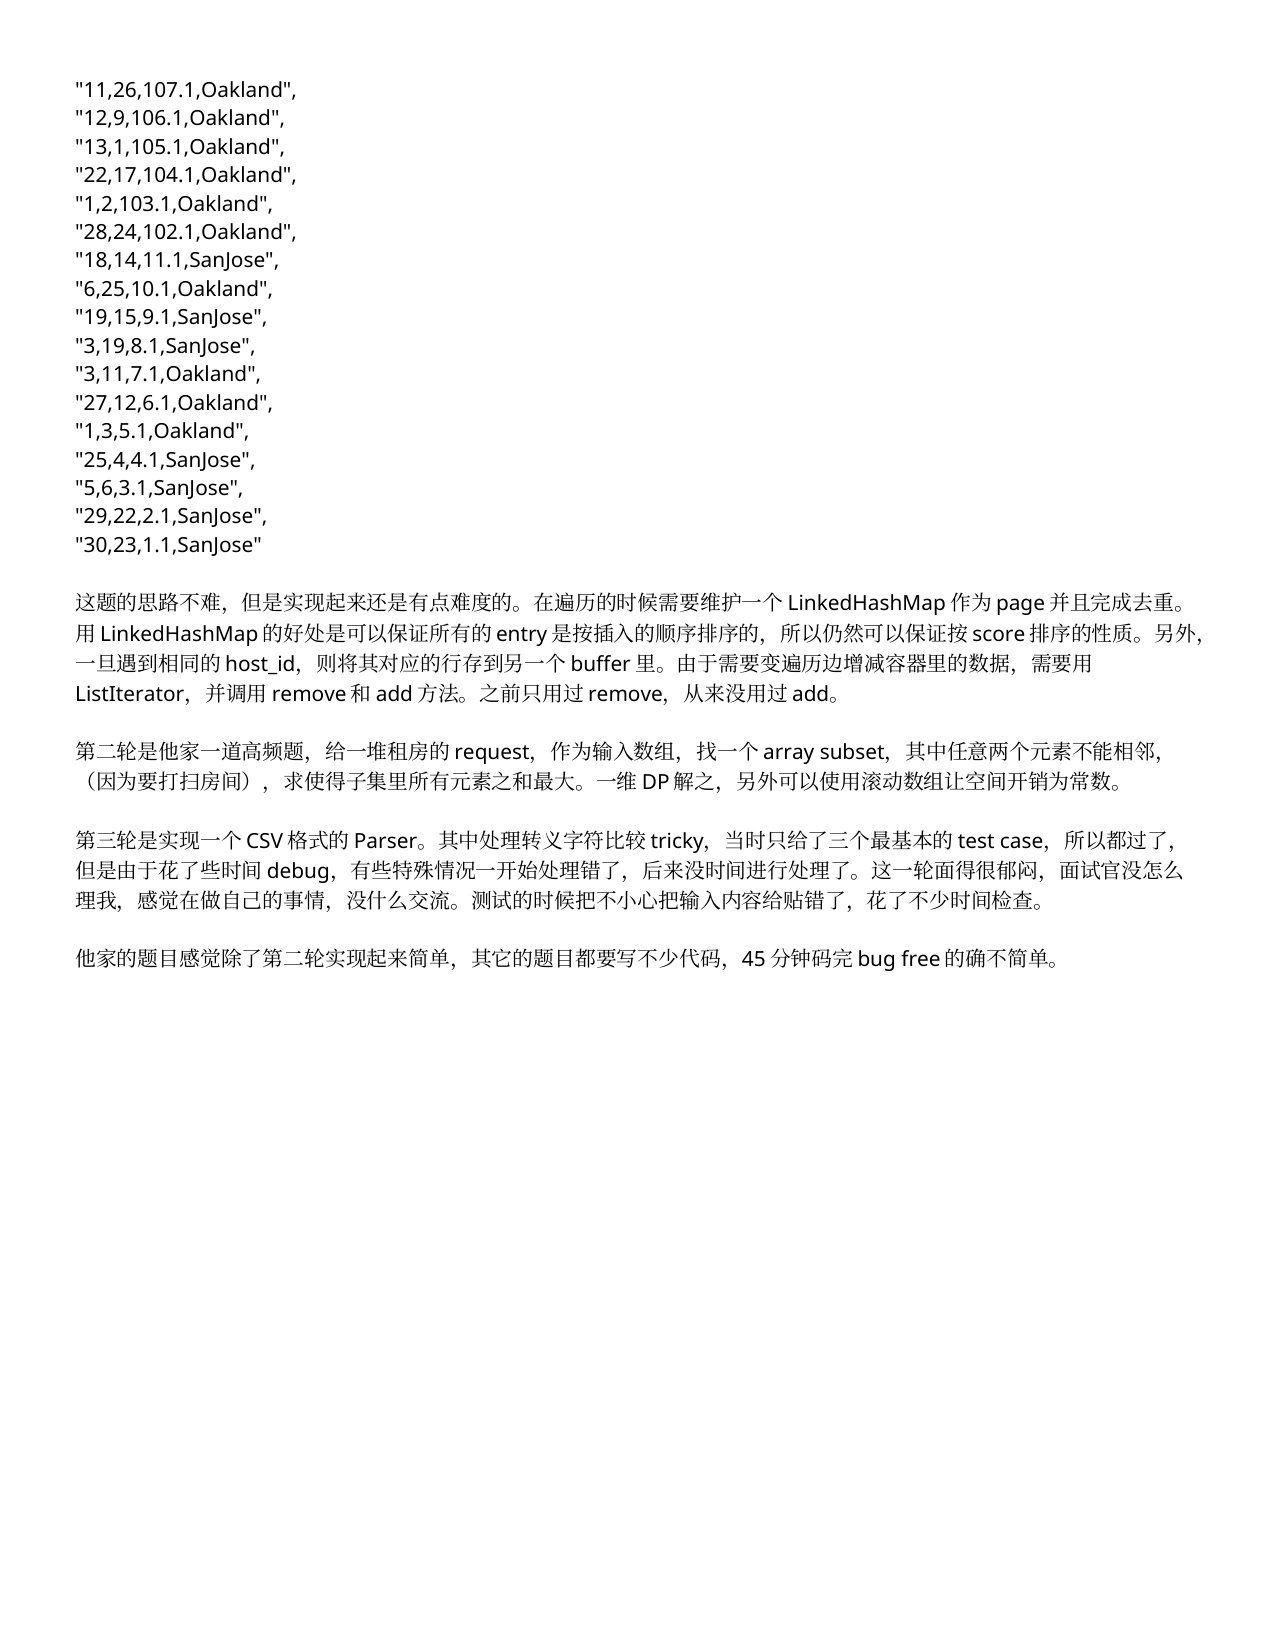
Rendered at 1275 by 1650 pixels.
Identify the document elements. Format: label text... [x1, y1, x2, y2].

text "19,15,9.1,SanJose", [75, 302, 1200, 331]
text 第三轮是实现一个CSV格式的Parser。其中处理转义字符比较tricky，当时只给了三个最基本的test case，所以都过了，但是由于花了些时间debug，有些特殊情况一开始处理错了，后来没时间进行处理了。这一轮面得很郁闷，面试官没怎么理我，感觉在做自己的事情，没什么交流。测试的时候把不小心把输入内容给贴错了，花了不少时间检查。 [75, 824, 1200, 914]
text "6,25,10.1,Oakland", [75, 274, 1200, 302]
text "22,17,104.1,Oakland", [75, 160, 1200, 189]
text "1,2,103.1,Oakland", [75, 189, 1200, 217]
text "3,11,7.1,Oakland", [75, 359, 1200, 388]
text "1,3,5.1,Oakland", [75, 416, 1200, 445]
text "5,6,3.1,SanJose", [75, 473, 1200, 502]
text "30,23,1.1,SanJose" [75, 530, 1200, 558]
text "25,4,4.1,SanJose", [75, 445, 1200, 473]
text 第二轮是他家一道高频题，给一堆租房的request，作为输入数组，找一个array subset，其中任意两个元素不能相邻，（因为要打扫房间），求使得子集里所有元素之和最大。一维DP解之，另外可以使用滚动数组让空间开销为常数。 [75, 736, 1200, 796]
text "18,14,11.1,SanJose", [75, 246, 1200, 274]
text "27,12,6.1,Oakland", [75, 388, 1200, 416]
text 他家的题目感觉除了第二轮实现起来简单，其它的题目都要写不少代码，45分钟码完bug free的确不简单。 [75, 943, 1200, 973]
text "13,1,105.1,Oakland", [75, 132, 1200, 160]
text "11,26,107.1,Oakland", [75, 75, 1200, 103]
text "29,22,2.1,SanJose", [75, 502, 1200, 530]
text 这题的思路不难，但是实现起来还是有点难度的。在遍历的时候需要维护一个LinkedHashMap作为page并且完成去重。用LinkedHashMap的好处是可以保证所有的entry是按插入的顺序排序的，所以仍然可以保证按score排序的性质。另外，一旦遇到相同的host_id，则将其对应的行存到另一个buffer里。由于需要变遍历边增减容器里的数据，需要用ListIterator，并调用remove和add方法。之前只用过remove，从来没用过add。 [75, 587, 1200, 707]
text "12,9,106.1,Oakland", [75, 103, 1200, 132]
text "28,24,102.1,Oakland", [75, 217, 1200, 246]
text "3,19,8.1,SanJose", [75, 331, 1200, 359]
